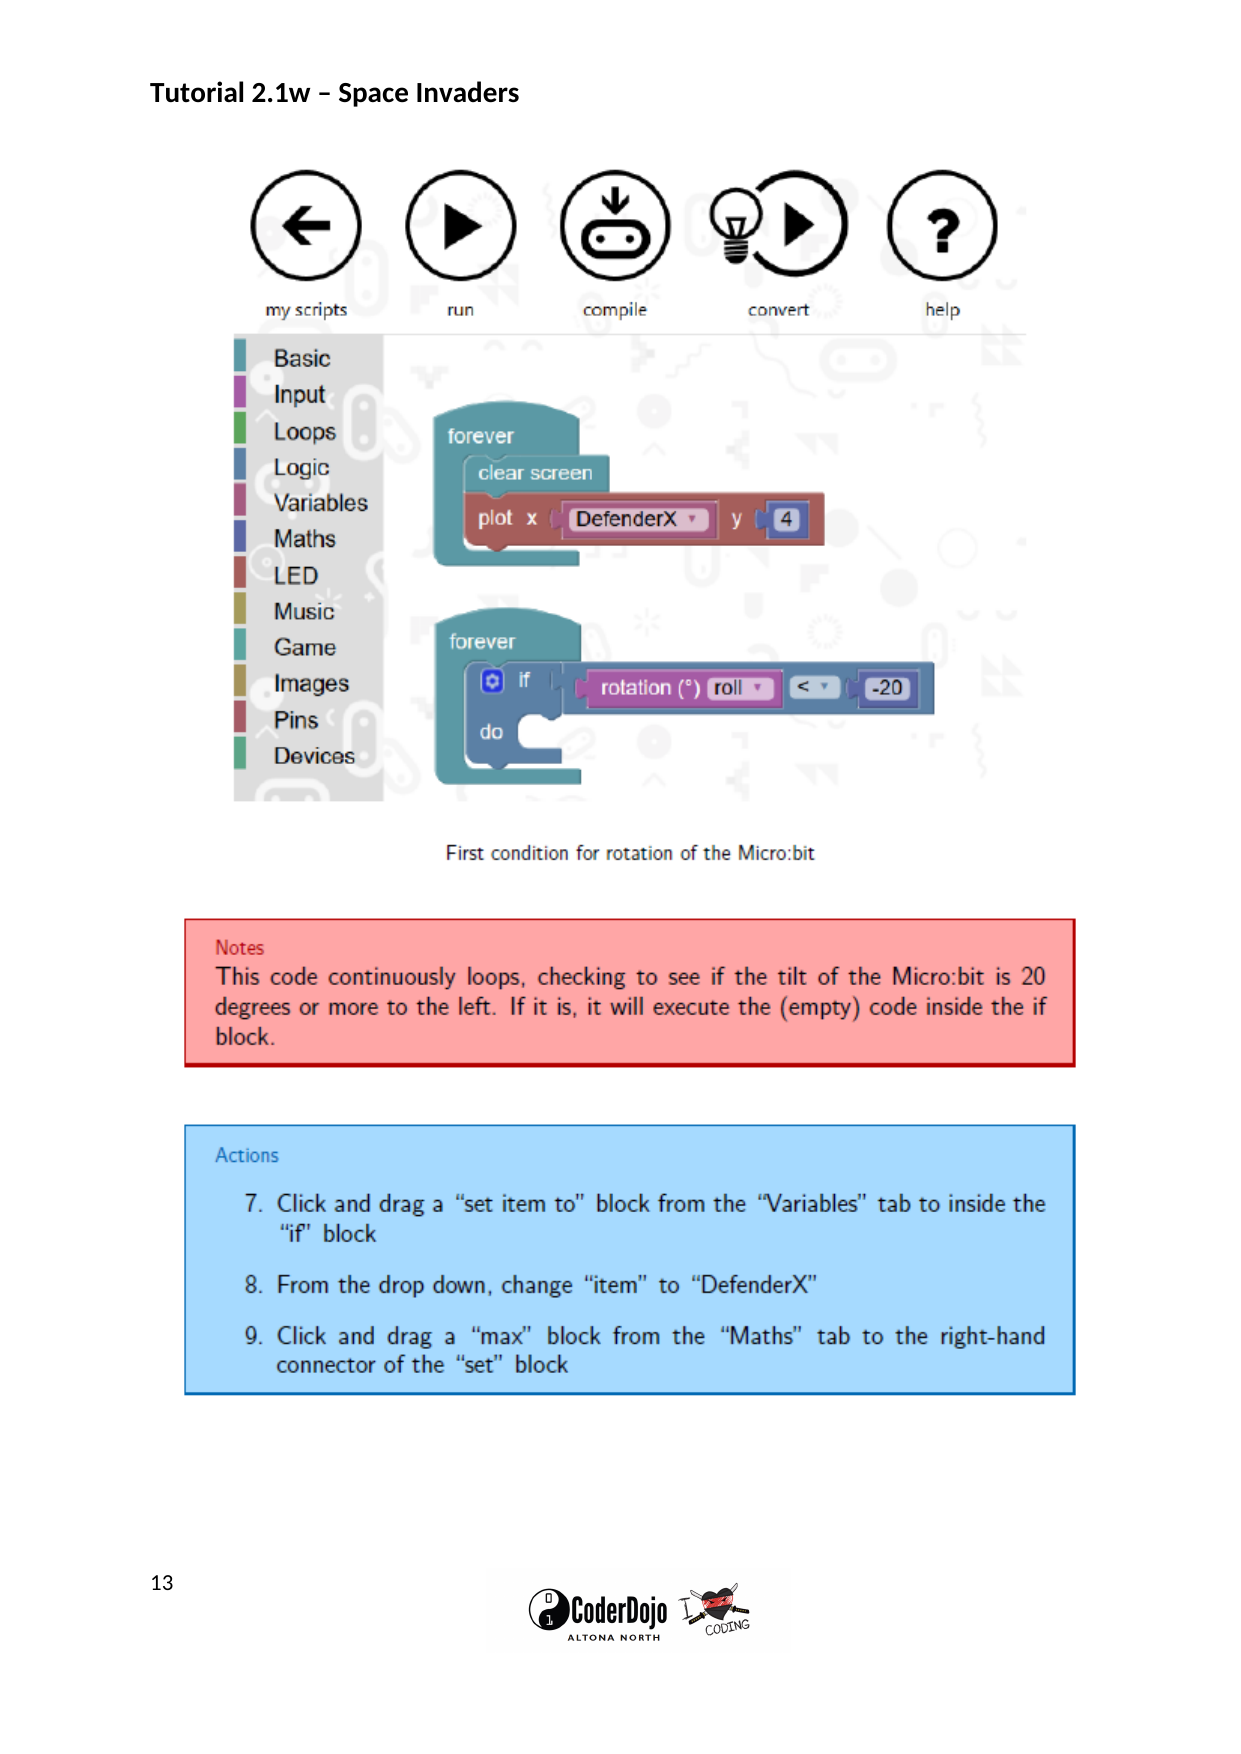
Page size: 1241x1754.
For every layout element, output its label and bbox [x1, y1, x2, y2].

picture [486, 1568, 792, 1653]
picture [150, 150, 1091, 1406]
